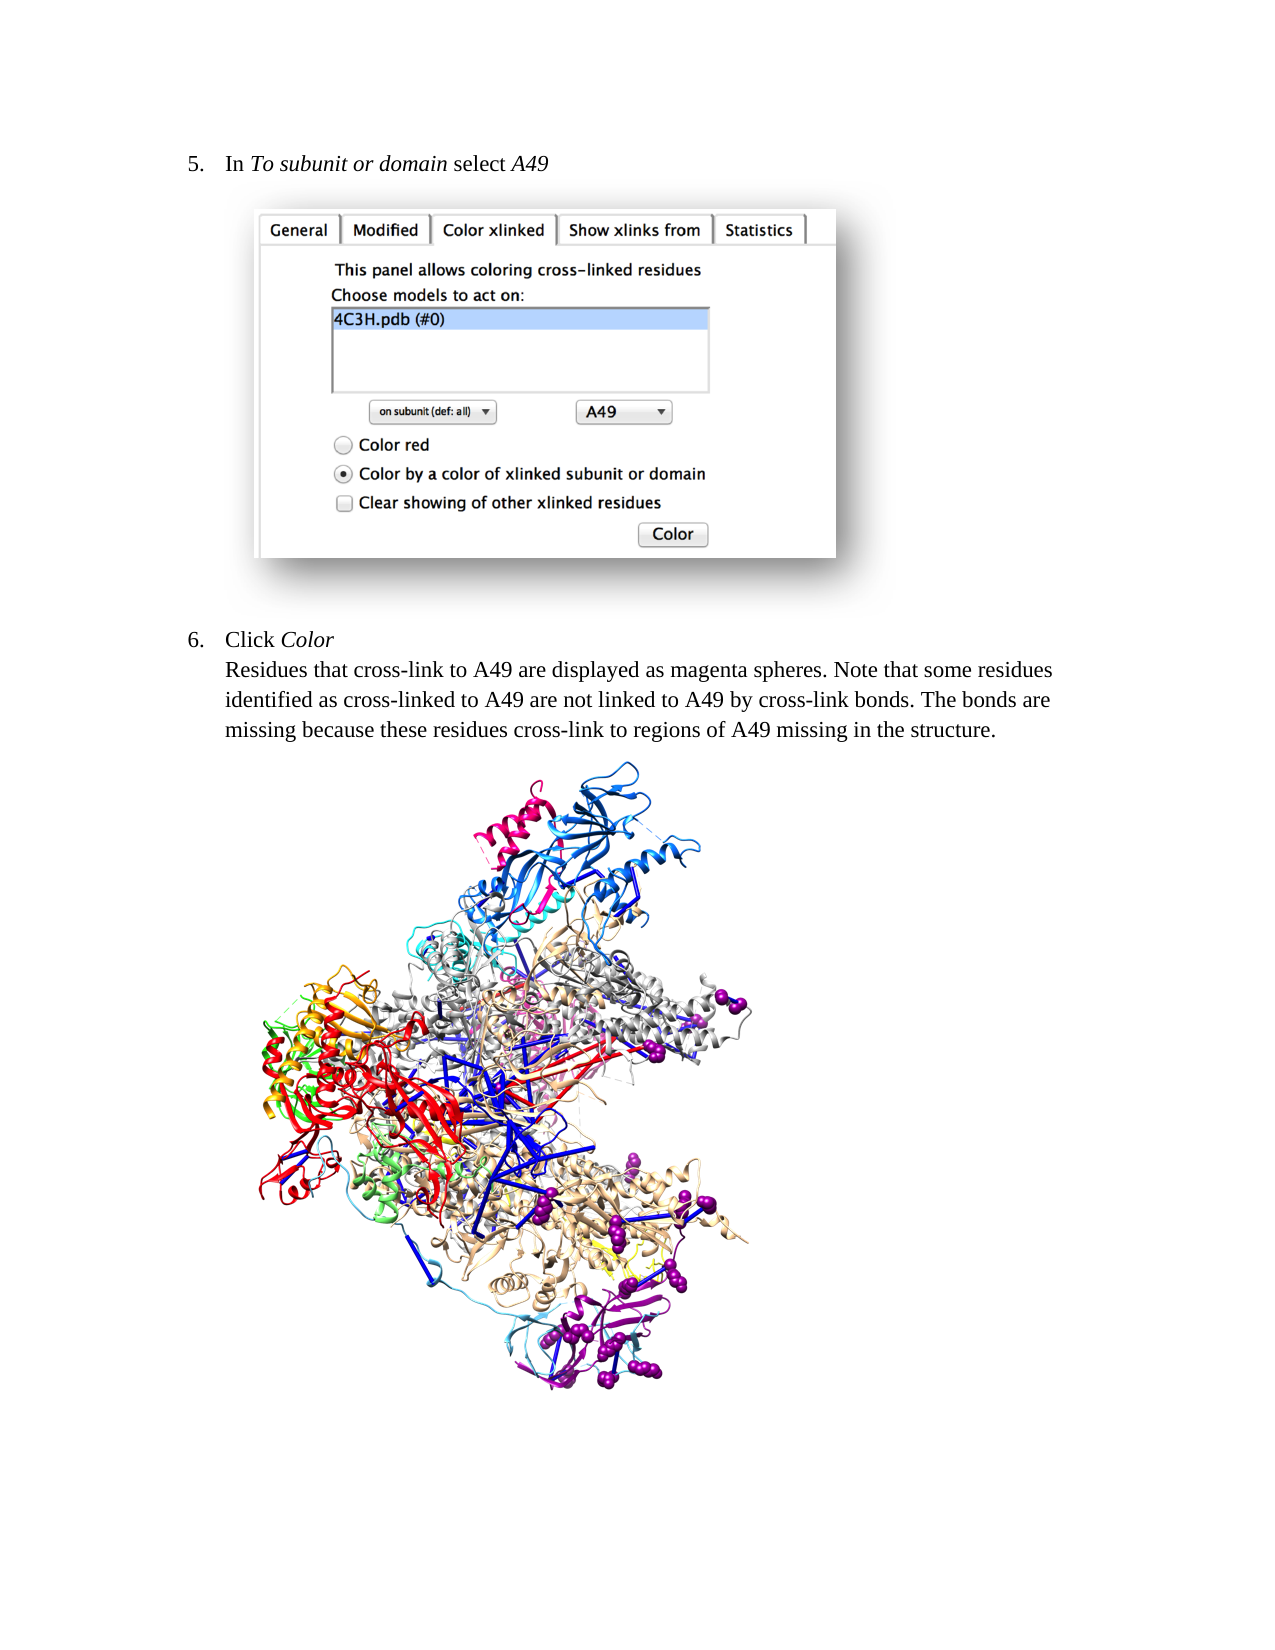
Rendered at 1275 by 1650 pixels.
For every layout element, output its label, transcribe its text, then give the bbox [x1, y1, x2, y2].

picture [254, 209, 836, 558]
picture [225, 746, 808, 1410]
